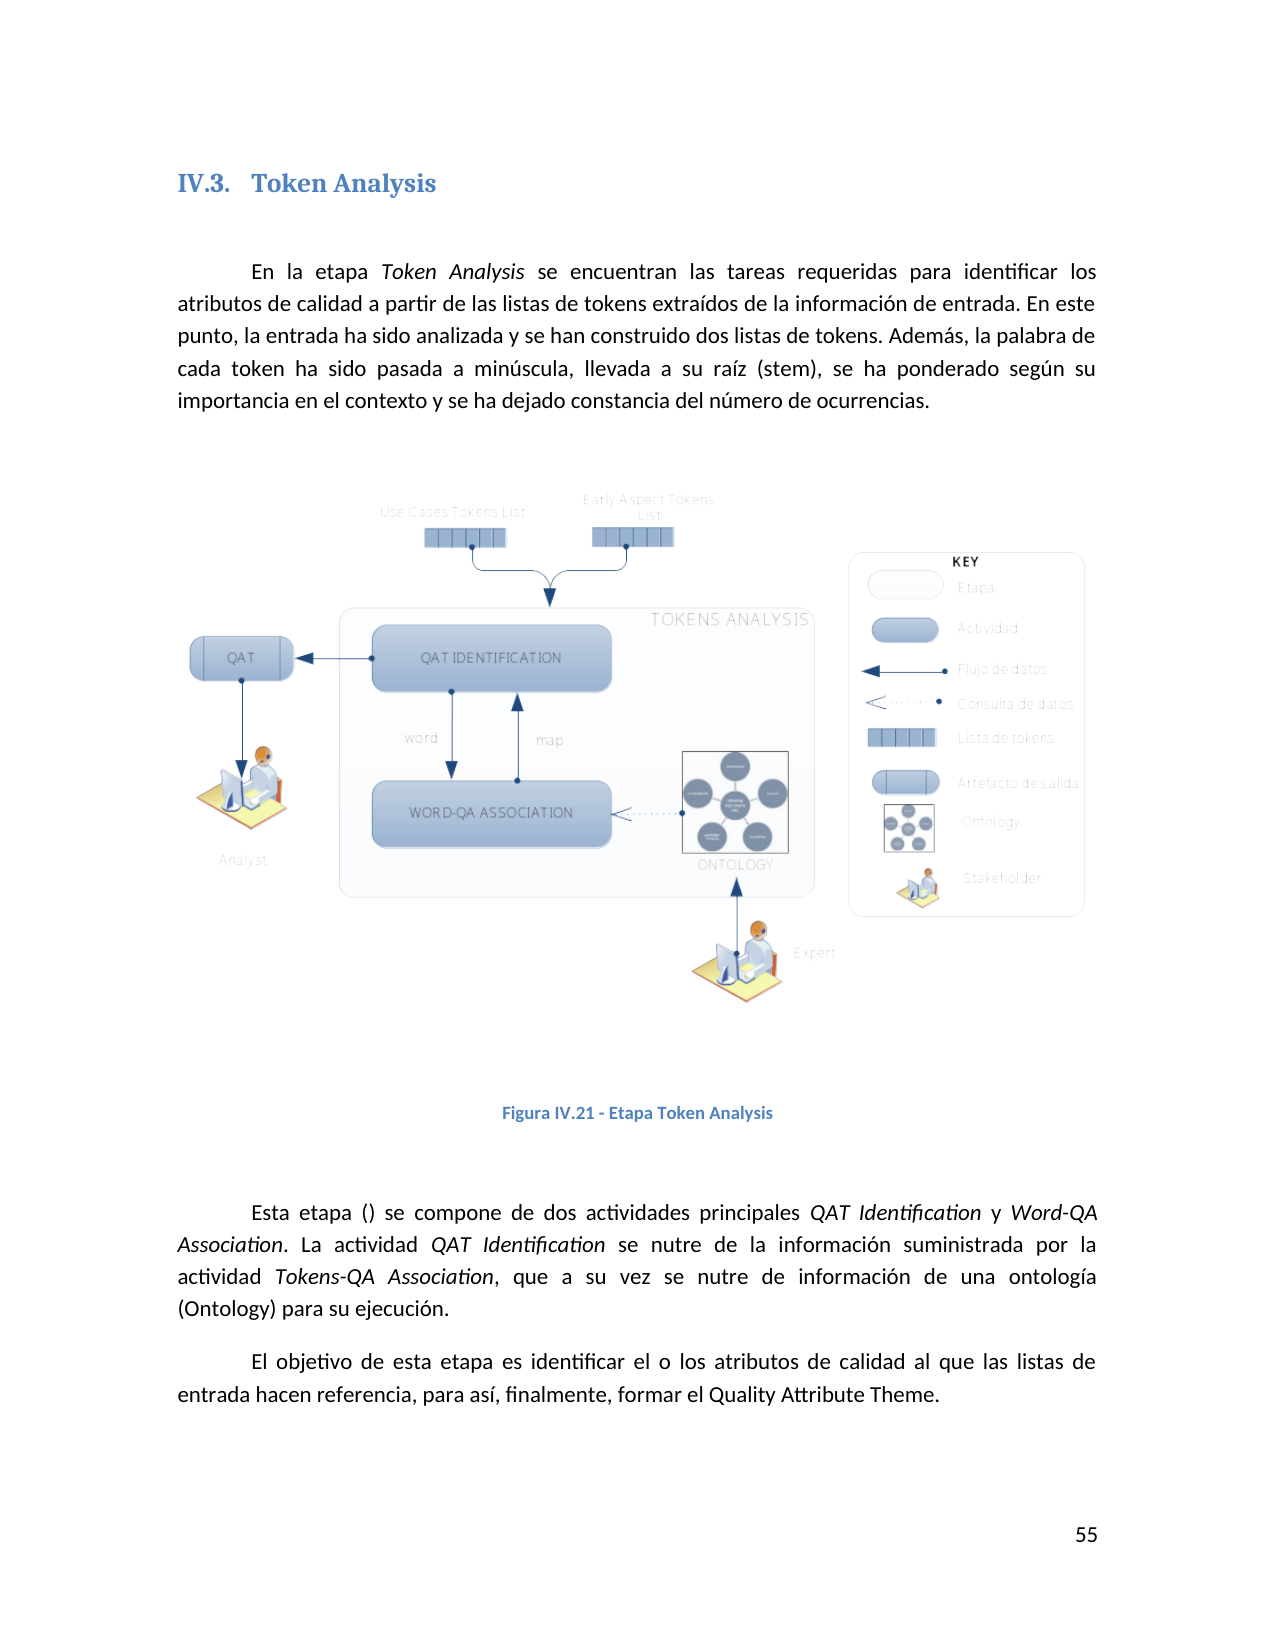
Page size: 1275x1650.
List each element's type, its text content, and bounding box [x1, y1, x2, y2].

text El objetivo de esta etapa es identificar el o los atributos de calidad al que las listas de entrada hacen referencia, para así, finalmente, formar el Quality Attribute Theme. [177, 1347, 1098, 1408]
text En la etapa Token Analysis se encuentran las tareas requeridas para identificar los atributos de calidad a partir de las listas de tokens extraídos de la información de entrada. En este punto, la entrada ha sido analizada y se han construido dos listas de tokens. Además, la palabra de cada token ha sido pasada a minúscula, llevada a su raíz (stem), se ha ponderado según su importancia en el contexto y se ha dejado constancia del número de ocurrencias. [177, 257, 1098, 414]
subtitle Token Analysis [177, 168, 1098, 199]
